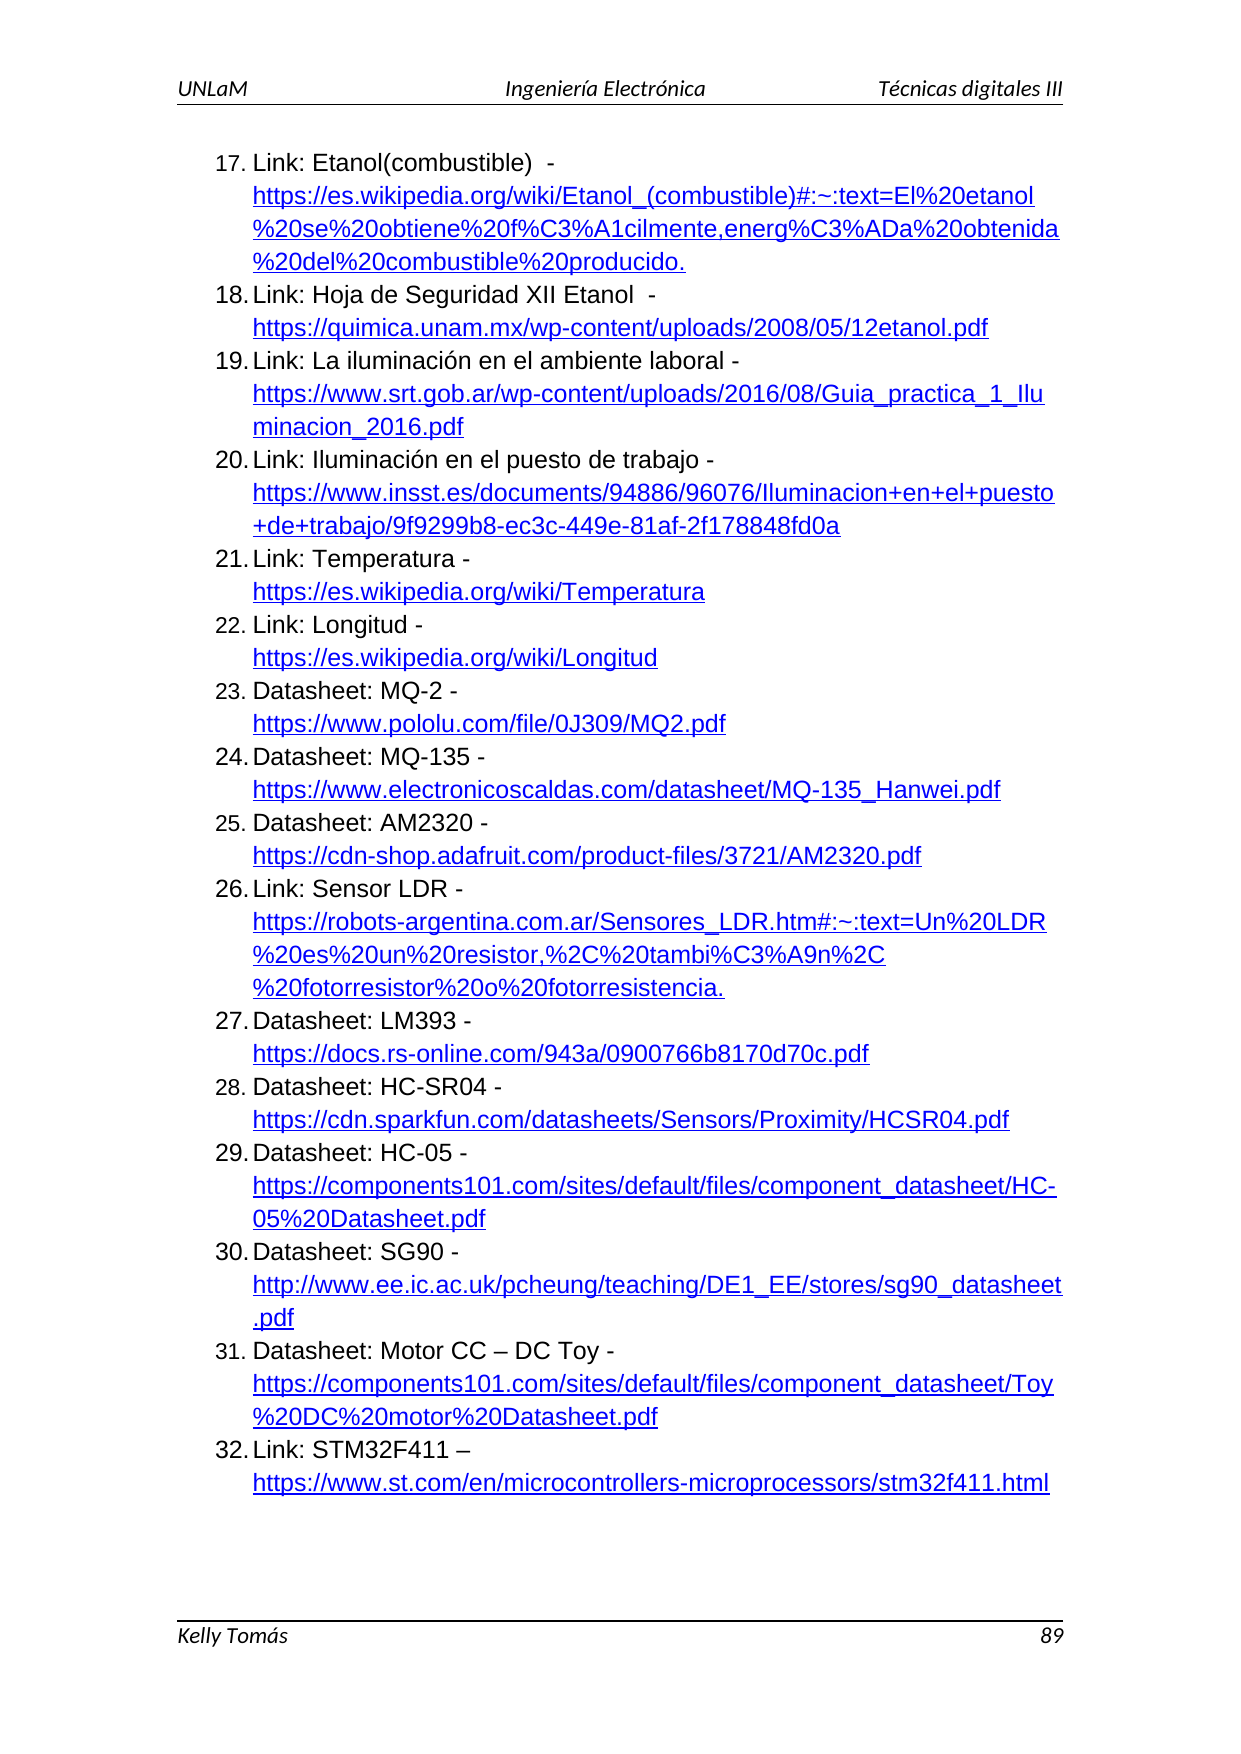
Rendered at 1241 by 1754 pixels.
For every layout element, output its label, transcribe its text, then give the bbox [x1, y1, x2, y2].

list Link: La iluminación en el ambiente laboral - https://www.srt.gob.ar/wp-content/uploads/2016/08/Guia_practica_1_Iluminacion_2016.pdf [215, 346, 1063, 441]
list Link: STM32F411 – https://www.st.com/en/microcontrollers-microprocessors/stm32f411.html [215, 1435, 1063, 1497]
list Datasheet: AM2320 - https://cdn-shop.adafruit.com/product-files/3721/AM2320.pdf [215, 808, 1063, 870]
list Link: Hoja de Seguridad XII Etanol - https://quimica.unam.mx/wp-content/uploads/2008/05/12etanol.pdf [215, 280, 1063, 341]
list Datasheet: HC-SR04 - https://cdn.sparkfun.com/datasheets/Sensors/Proximity/HCSR04.pdf [215, 1072, 1063, 1134]
list Datasheet: Motor CC – DC Toy - https://components101.com/sites/default/files/component_datasheet/Toy%20DC%20motor%20Datasheet.pdf [215, 1336, 1063, 1431]
list Datasheet: LM393 - https://docs.rs-online.com/943a/0900766b8170d70c.pdf [215, 1006, 1063, 1068]
list Datasheet: HC-05 - https://components101.com/sites/default/files/component_datasheet/HC-05%20Datasheet.pdf [215, 1138, 1063, 1233]
list Link: Temperatura - https://es.wikipedia.org/wiki/Temperatura [215, 544, 1063, 606]
list Link: Longitud - https://es.wikipedia.org/wiki/Longitud [215, 610, 1063, 672]
list Link: Sensor LDR - https://robots-argentina.com.ar/Sensores_LDR.htm#:~:text=Un%20LDR%20es%20un%20resistor,%2C%20tambi%C3%A9n%2C%20fotorresistor%20o%20fotorresistencia. [215, 874, 1063, 1002]
list Datasheet: MQ-135 - https://www.electronicoscaldas.com/datasheet/MQ-135_Hanwei.pdf [215, 742, 1063, 804]
list Datasheet: SG90 - http://www.ee.ic.ac.uk/pcheung/teaching/DE1_EE/stores/sg90_datasheet.pdf [215, 1237, 1063, 1332]
list Datasheet: MQ-2 - https://www.pololu.com/file/0J309/MQ2.pdf [215, 676, 1063, 738]
list Link: Iluminación en el puesto de trabajo - https://www.insst.es/documents/94886/96076/Iluminacion+en+el+puesto+de+trabajo/9f9299b8-ec3c-449e-81af-2f178848fd0a [215, 445, 1063, 539]
list Link: Etanol(combustible) - https://es.wikipedia.org/wiki/Etanol_(combustible)#:~:text=El%20etanol%20se%20obtiene%20f%C3%A1cilmente,energ%C3%ADa%20obtenida%20del%20combustible%20producido. [215, 148, 1063, 275]
